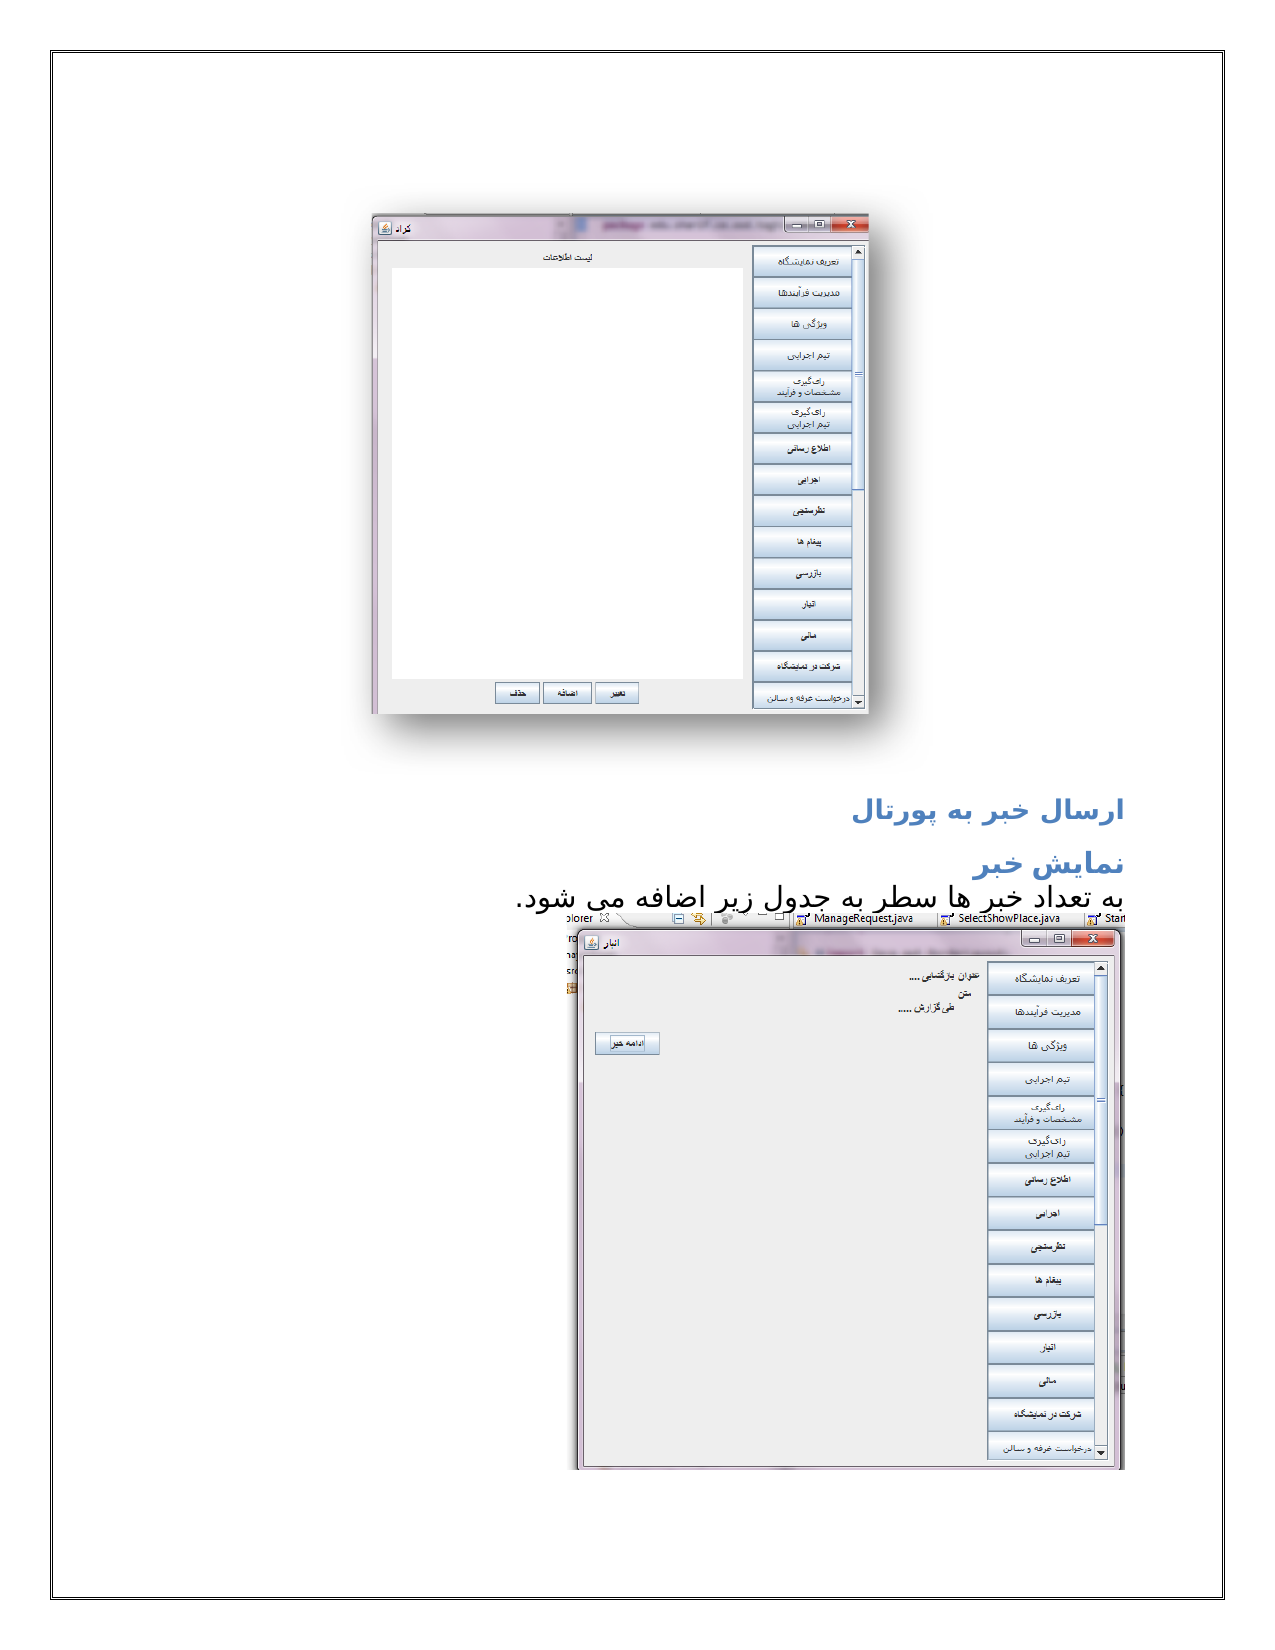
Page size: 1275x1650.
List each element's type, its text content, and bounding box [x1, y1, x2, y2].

subtitle نمایش خبر [150, 846, 1125, 880]
picture [566, 913, 1125, 1470]
text به تعداد خبر ها سطر به جدول زیر اضافه می شود. [150, 880, 1125, 914]
picture [371, 213, 869, 714]
subtitle ارسال خبر به پورتال [150, 794, 1125, 826]
